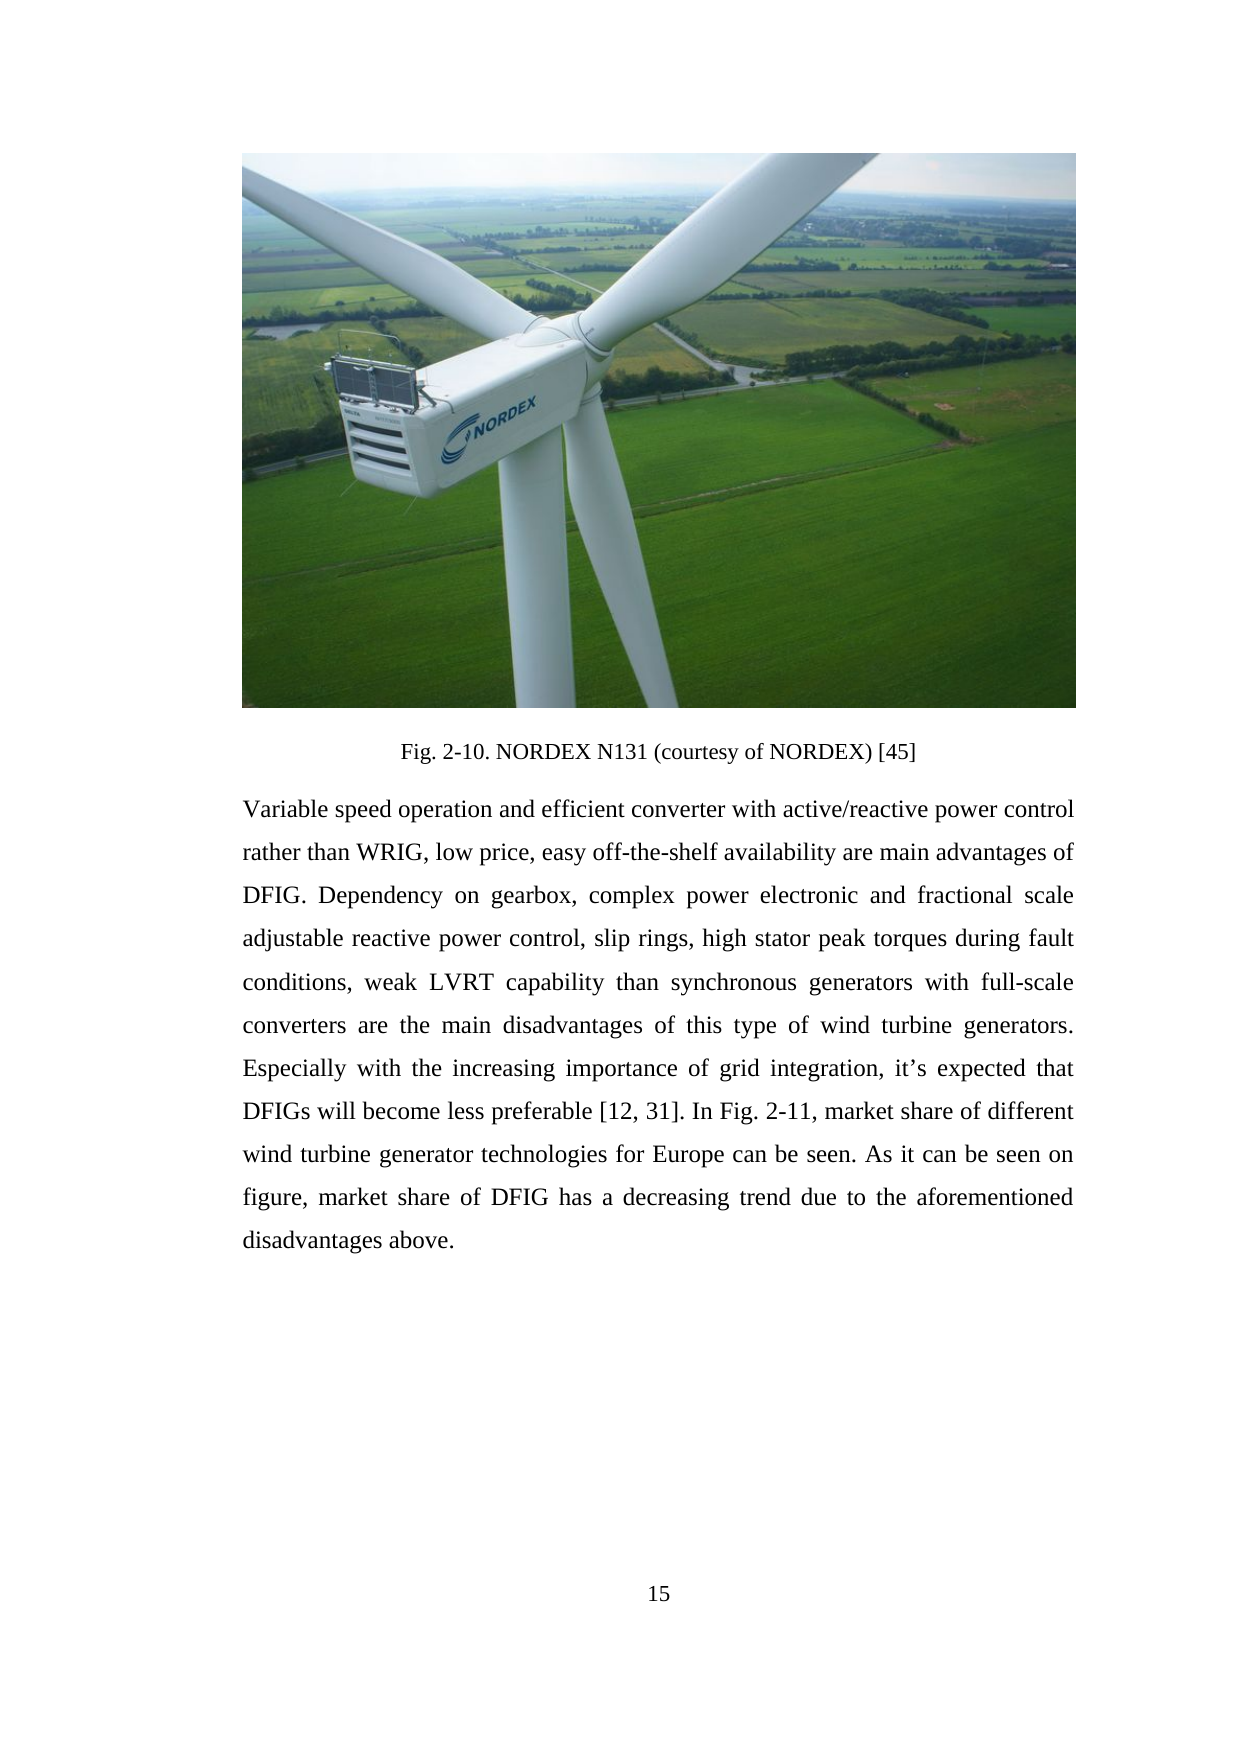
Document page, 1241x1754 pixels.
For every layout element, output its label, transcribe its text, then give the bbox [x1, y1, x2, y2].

text Fig. 2-10. NORDEX N131 (courtesy of NORDEX) [45] [242, 738, 1075, 764]
text Variable speed operation and efficient converter with active/reactive power control rather than WRIG, low price, easy off-the-shelf availability are main advantages of DFIG. Dependency on gearbox, complex power electronic and fractional scale adjustable reactive power control, slip rings, high stator peak torques during fault conditions, weak LVRT capability than synchronous generators with full-scale converters are the main disadvantages of this type of wind turbine generators. Especially with the increasing importance of grid integration, it’s expected that DFIGs will become less preferable [12, 31]. In Fig. 2-11, market share of different wind turbine generator technologies for Europe can be seen. As it can be seen on figure, market share of DFIG has a decreasing trend due to the aforementioned disadvantages above. [242, 794, 1075, 1254]
picture [242, 153, 1076, 708]
